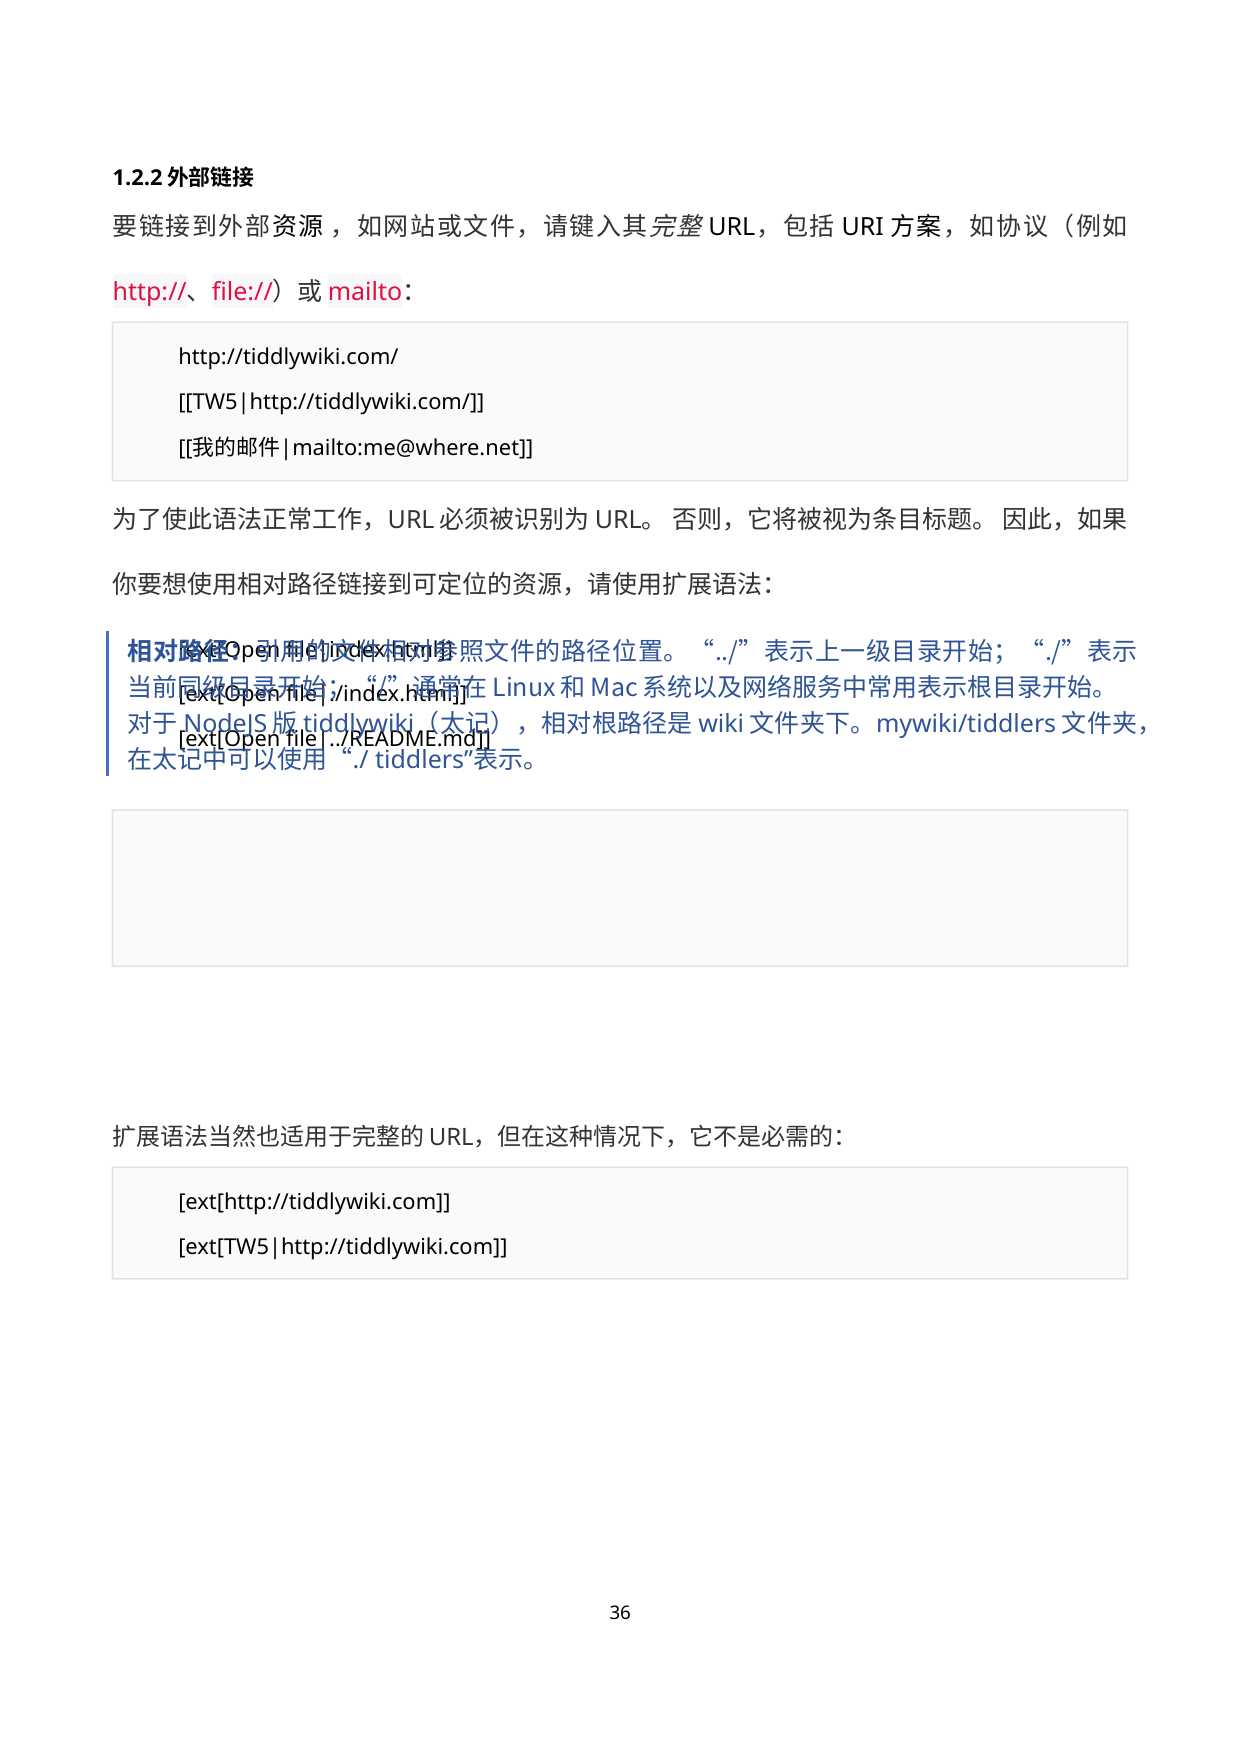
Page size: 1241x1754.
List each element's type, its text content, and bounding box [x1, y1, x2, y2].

text 为了使此语法正常工作，URL必须被识别为URL。 否则，它将被视为条目标题。 因此，如果你要想使用相对路径链接到可定位的资源，请使用扩展语法： [112, 485, 1128, 615]
text 要链接到外部资源 ，如网站或文件，请键入其完整 URL，包括URI方案，如协议（例如http://、file://）或mailto： [112, 192, 1128, 321]
text 1.2.2外部链接 [112, 160, 1128, 192]
text 扩展语法当然也适用于完整的URL，但在这种情况下，它不是必需的： [112, 1102, 1128, 1166]
